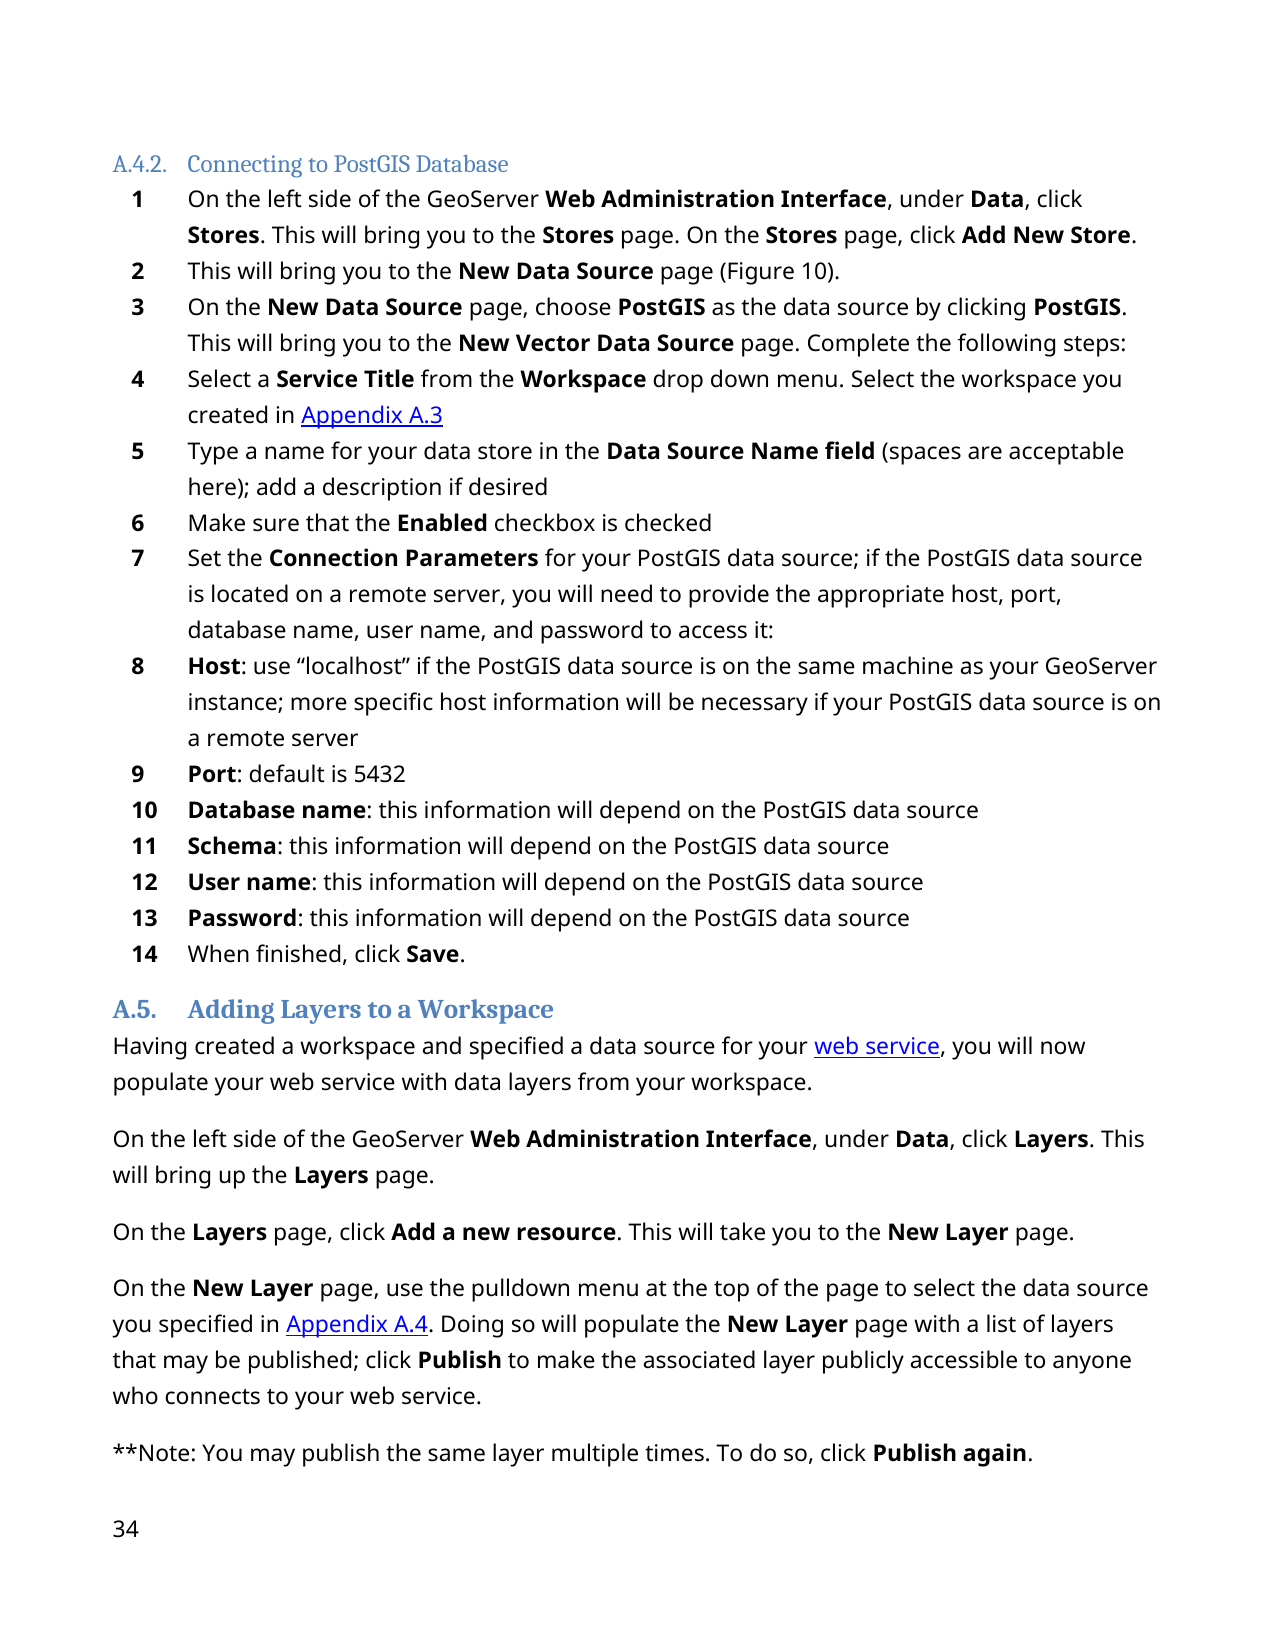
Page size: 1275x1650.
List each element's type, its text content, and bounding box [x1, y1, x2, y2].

list Type a name for your data store in the Data Source Name field (spaces are acceptable here); add a description if desired [131, 434, 1162, 502]
text **Note: You may publish the same layer multiple times. To do so, click Publish again. [112, 1437, 1162, 1468]
list Schema: this information will depend on the PostGIS data source [131, 830, 1162, 861]
subtitle Adding Layers to a Workspace [112, 994, 1162, 1026]
subtitle Connecting to PostGIS Database [112, 150, 1162, 179]
list Select a Service Title from the Workspace drop down menu. Select the workspace you created in Appendix A.3 [131, 363, 1162, 430]
list On the New Data Source page, choose PostGIS as the data source by clicking PostGIS. This will bring you to the New Vector Data Source page. Complete the following steps: [131, 291, 1162, 358]
list Set the Connection Parameters for your PostGIS data source; if the PostGIS data source is located on a remote server, you will need to provide the appropriate host, port, database name, user name, and password to access it: [131, 542, 1162, 646]
list When finished, click Save. [131, 938, 1162, 969]
list Password: this information will depend on the PostGIS data source [131, 902, 1162, 933]
text On the left side of the GeoServer Web Administration Interface, under Data, click Layers. This will bring up the Layers page. [112, 1123, 1162, 1190]
list This will bring you to the New Data Source page (Figure 10). [131, 255, 1162, 286]
list User name: this information will depend on the PostGIS data source [131, 866, 1162, 897]
list Make sure that the Enabled checkbox is checked [131, 506, 1162, 538]
list Port: default is 5432 [131, 758, 1162, 789]
list Database name: this information will depend on the PostGIS data source [131, 794, 1162, 825]
text On the Layers page, click Add a new resource. This will take you to the New Layer page. [112, 1216, 1162, 1247]
text On the New Layer page, use the pulldown menu at the top of the page to select the data source you specified in Appendix A.4. Doing so will populate the New Layer page with a list of layers that may be published; click Publish to make the associated layer publicly accessible to anyone who connects to your web service. [112, 1272, 1162, 1411]
text Having created a workspace and specified a data source for your web service, you will now populate your web service with data layers from your workspace. [112, 1030, 1162, 1097]
list Host: use “localhost” if the PostGIS data source is on the same machine as your GeoServer instance; more specific host information will be necessary if your PostGIS data source is on a remote server [131, 650, 1162, 753]
list On the left side of the GeoServer Web Administration Interface, under Data, click Stores. This will bring you to the Stores page. On the Stores page, click Add New Store. [131, 183, 1162, 250]
